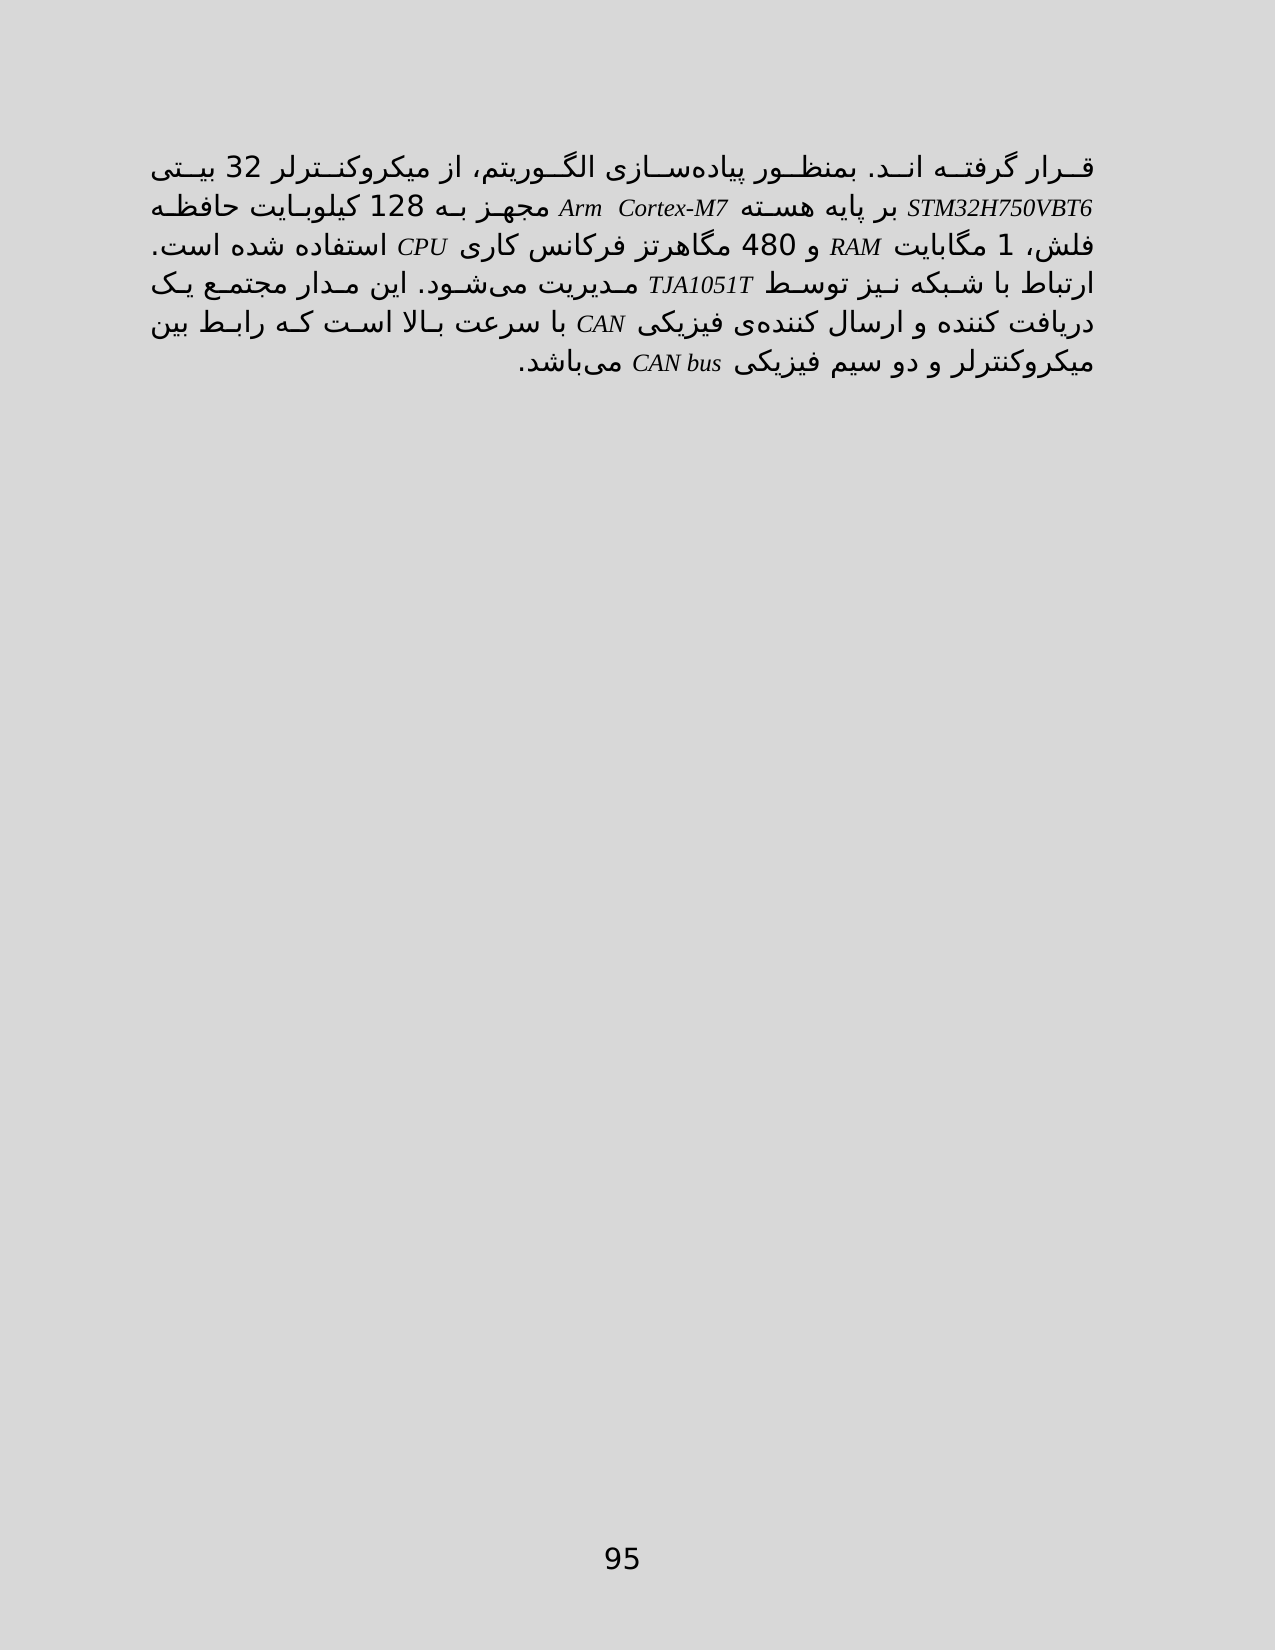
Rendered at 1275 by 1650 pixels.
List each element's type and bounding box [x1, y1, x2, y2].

text [150, 150, 1095, 379]
